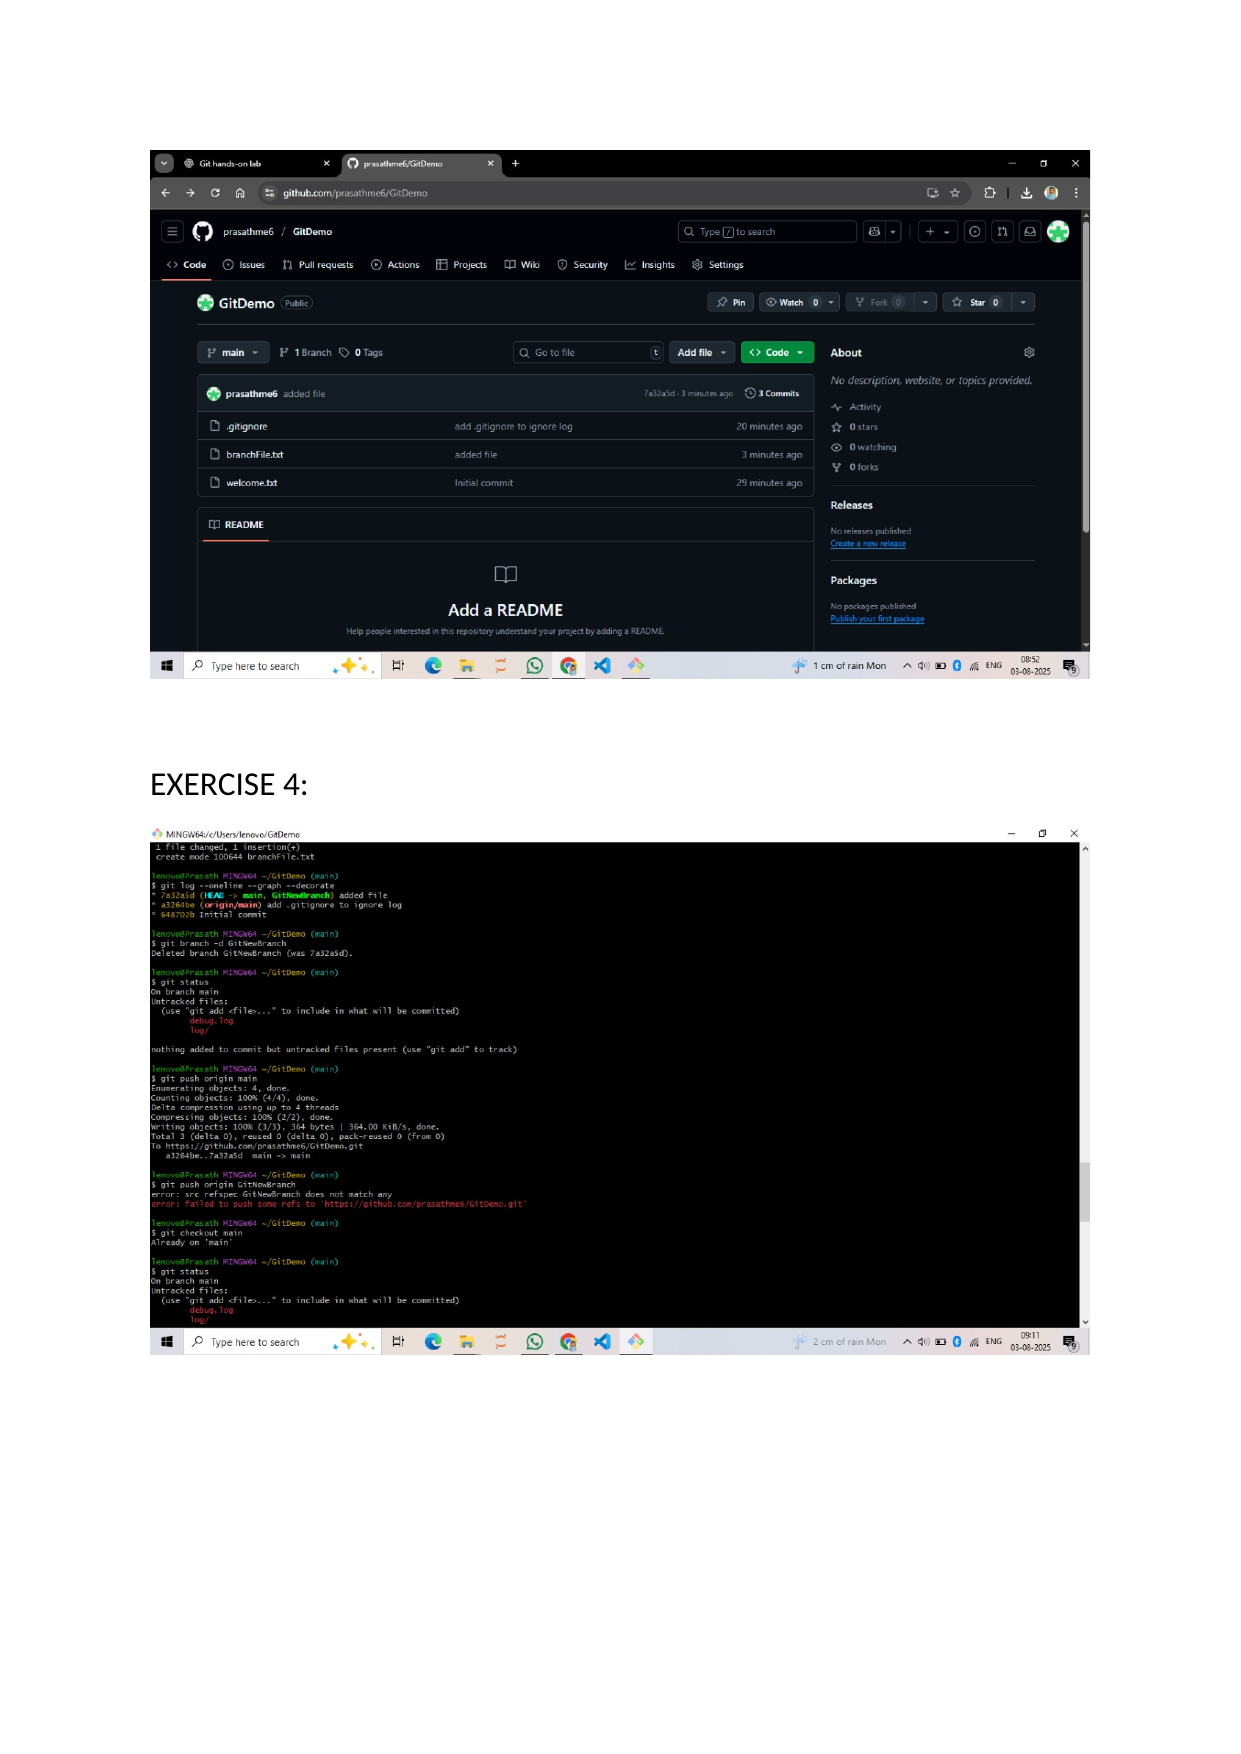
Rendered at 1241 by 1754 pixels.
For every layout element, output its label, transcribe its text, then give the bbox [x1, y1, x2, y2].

picture [150, 150, 1091, 679]
picture [150, 826, 1091, 1355]
text EXERCISE 4: [150, 763, 1090, 803]
